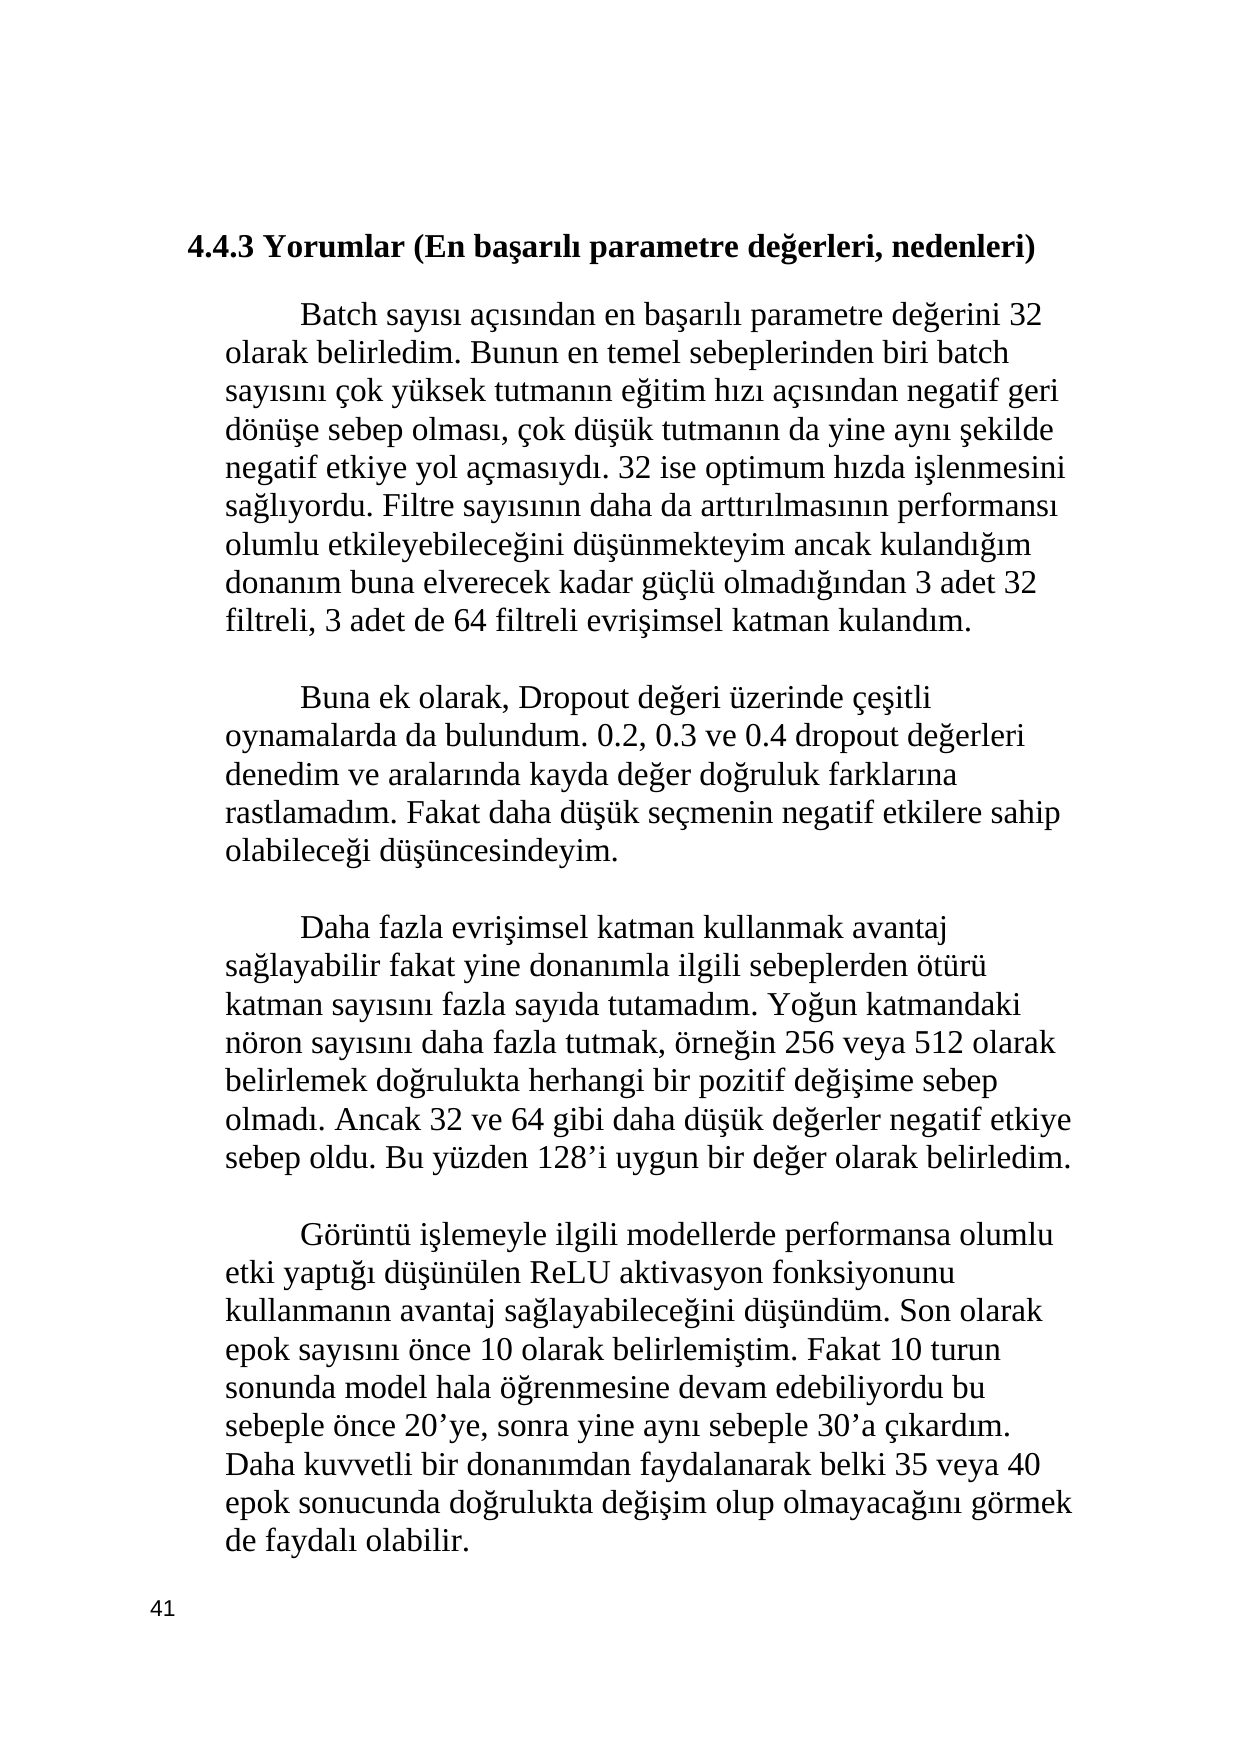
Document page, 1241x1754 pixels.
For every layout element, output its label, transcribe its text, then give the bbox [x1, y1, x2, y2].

text Daha fazla evrişimsel katman kullanmak avantaj sağlayabilir fakat yine donanımla ilgili sebeplerden ötürü katman sayısını fazla sayıda tutamadım. Yoğun katmandaki nöron sayısını daha fazla tutmak, örneğin 256 veya 512 olarak belirlemek doğrulukta herhangi bir pozitif değişime sebep olmadı. Ancak 32 ve 64 gibi daha düşük değerler negatif etkiye sebep oldu. Bu yüzden 128’i uygun bir değer olarak belirledim. [225, 907, 1090, 1175]
text Görüntü işlemeyle ilgili modellerde performansa olumlu etki yaptığı düşünülen ReLU aktivasyon fonksiyonunu kullanmanın avantaj sağlayabileceğini düşündüm. Son olarak epok sayısını önce 10 olarak belirlemiştim. Fakat 10 turun sonunda model hala öğrenmesine devam edebiliyordu bu sebeple önce 20’ye, sonra yine aynı sebeple 30’a çıkardım. Daha kuvvetli bir donanımdan faydalanarak belki 35 veya 40 epok sonucunda doğrulukta değişim olup olmayacağını görmek de faydalı olabilir. [225, 1214, 1090, 1559]
text Batch sayısı açısından en başarılı parametre değerini 32 olarak belirledim. Bunun en temel sebeplerinden biri batch sayısını çok yüksek tutmanın eğitim hızı açısından negatif geri dönüşe sebep olması, çok düşük tutmanın da yine aynı şekilde negatif etkiye yol açmasıydı. 32 ise optimum hızda işlenmesini sağlıyordu. Filtre sayısının daha da arttırılmasının performansı olumlu etkileyebileceğini düşünmekteyim ancak kulandığım donanım buna elverecek kadar güçlü olmadığından 3 adet 32 filtreli, 3 adet de 64 filtreli evrişimsel katman kulandım. [225, 294, 1090, 639]
text 4.4.3 Yorumlar (En başarılı parametre değerleri, nedenleri) [150, 227, 1090, 265]
text Buna ek olarak, Dropout değeri üzerinde çeşitli oynamalarda da bulundum. 0.2, 0.3 ve 0.4 dropout değerleri denedim ve aralarında kayda değer doğruluk farklarına rastlamadım. Fakat daha düşük seçmenin negatif etkilere sahip olabileceği düşüncesindeyim. [225, 677, 1090, 869]
